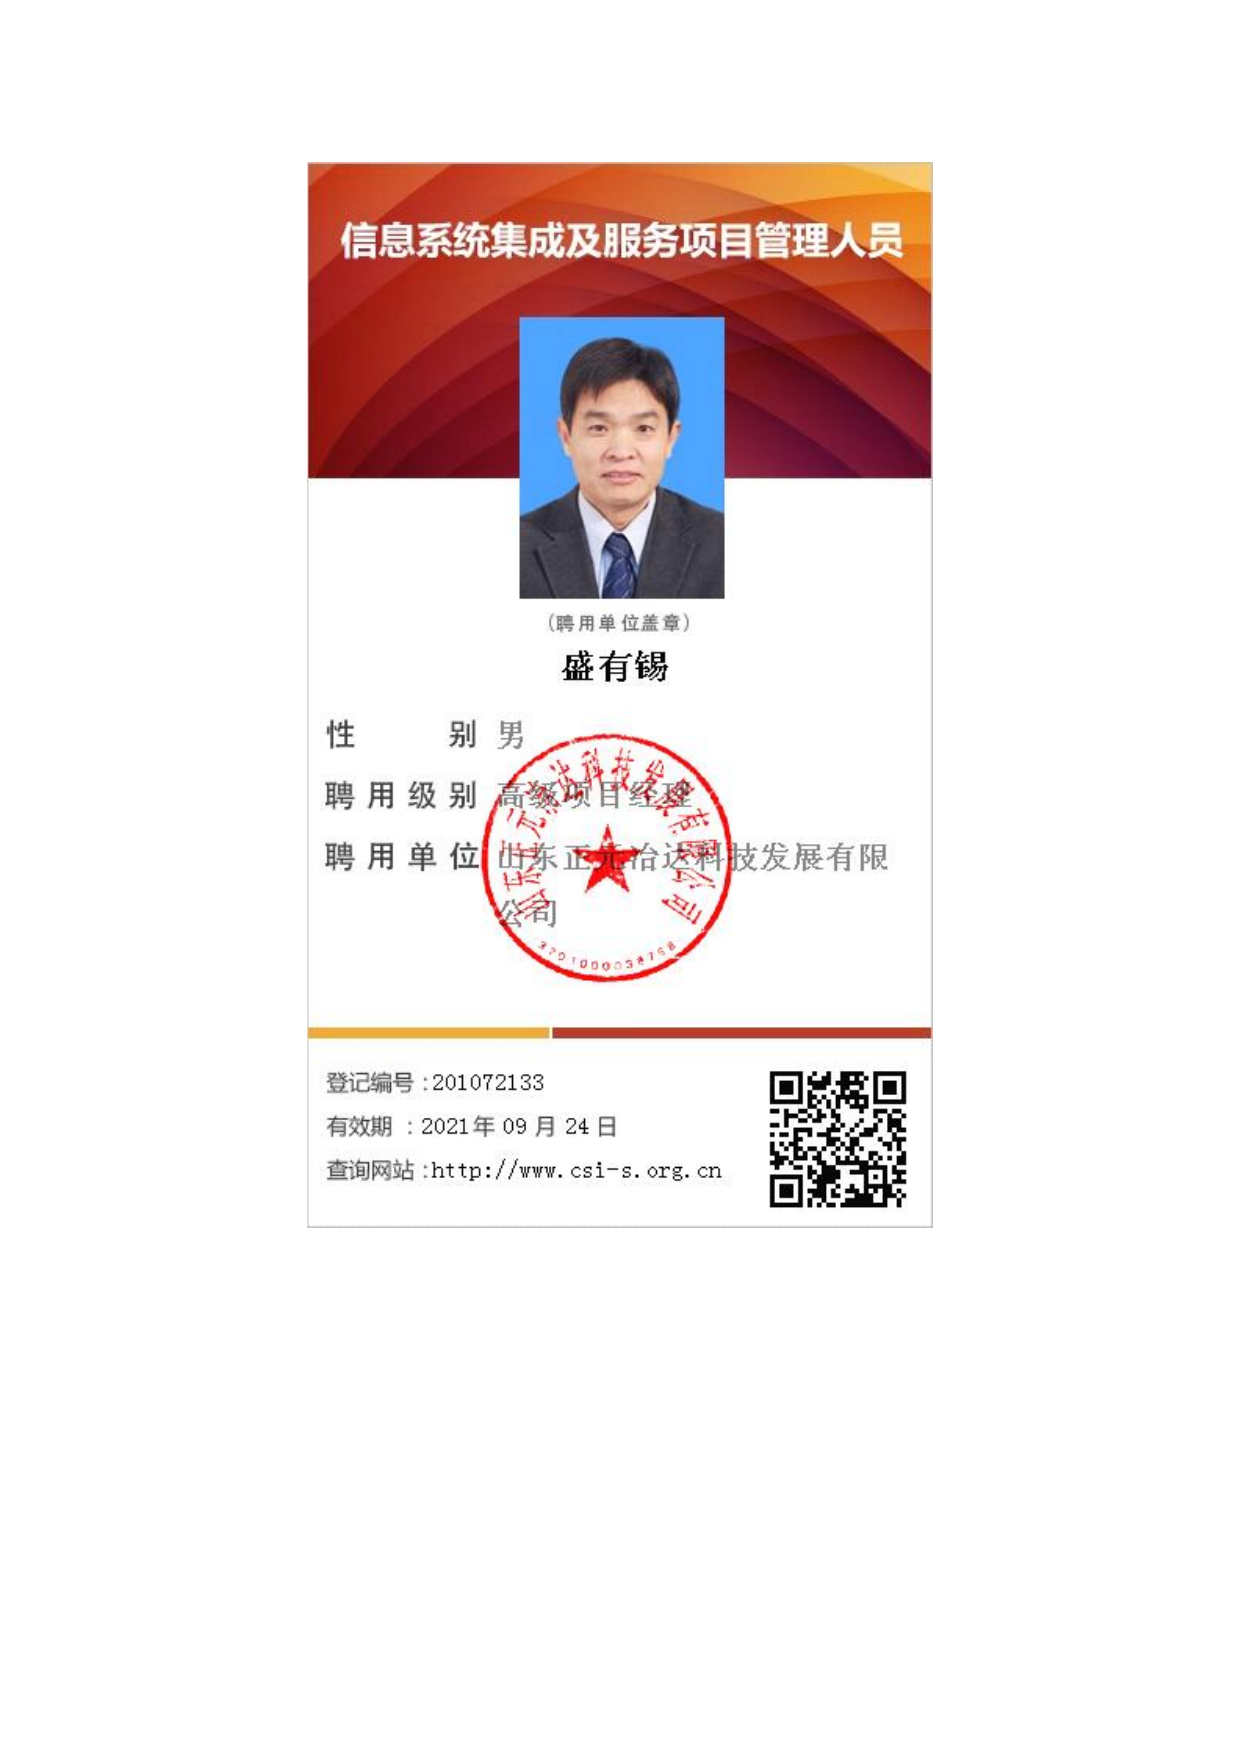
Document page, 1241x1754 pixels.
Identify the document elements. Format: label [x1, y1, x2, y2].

picture [307, 162, 933, 1228]
